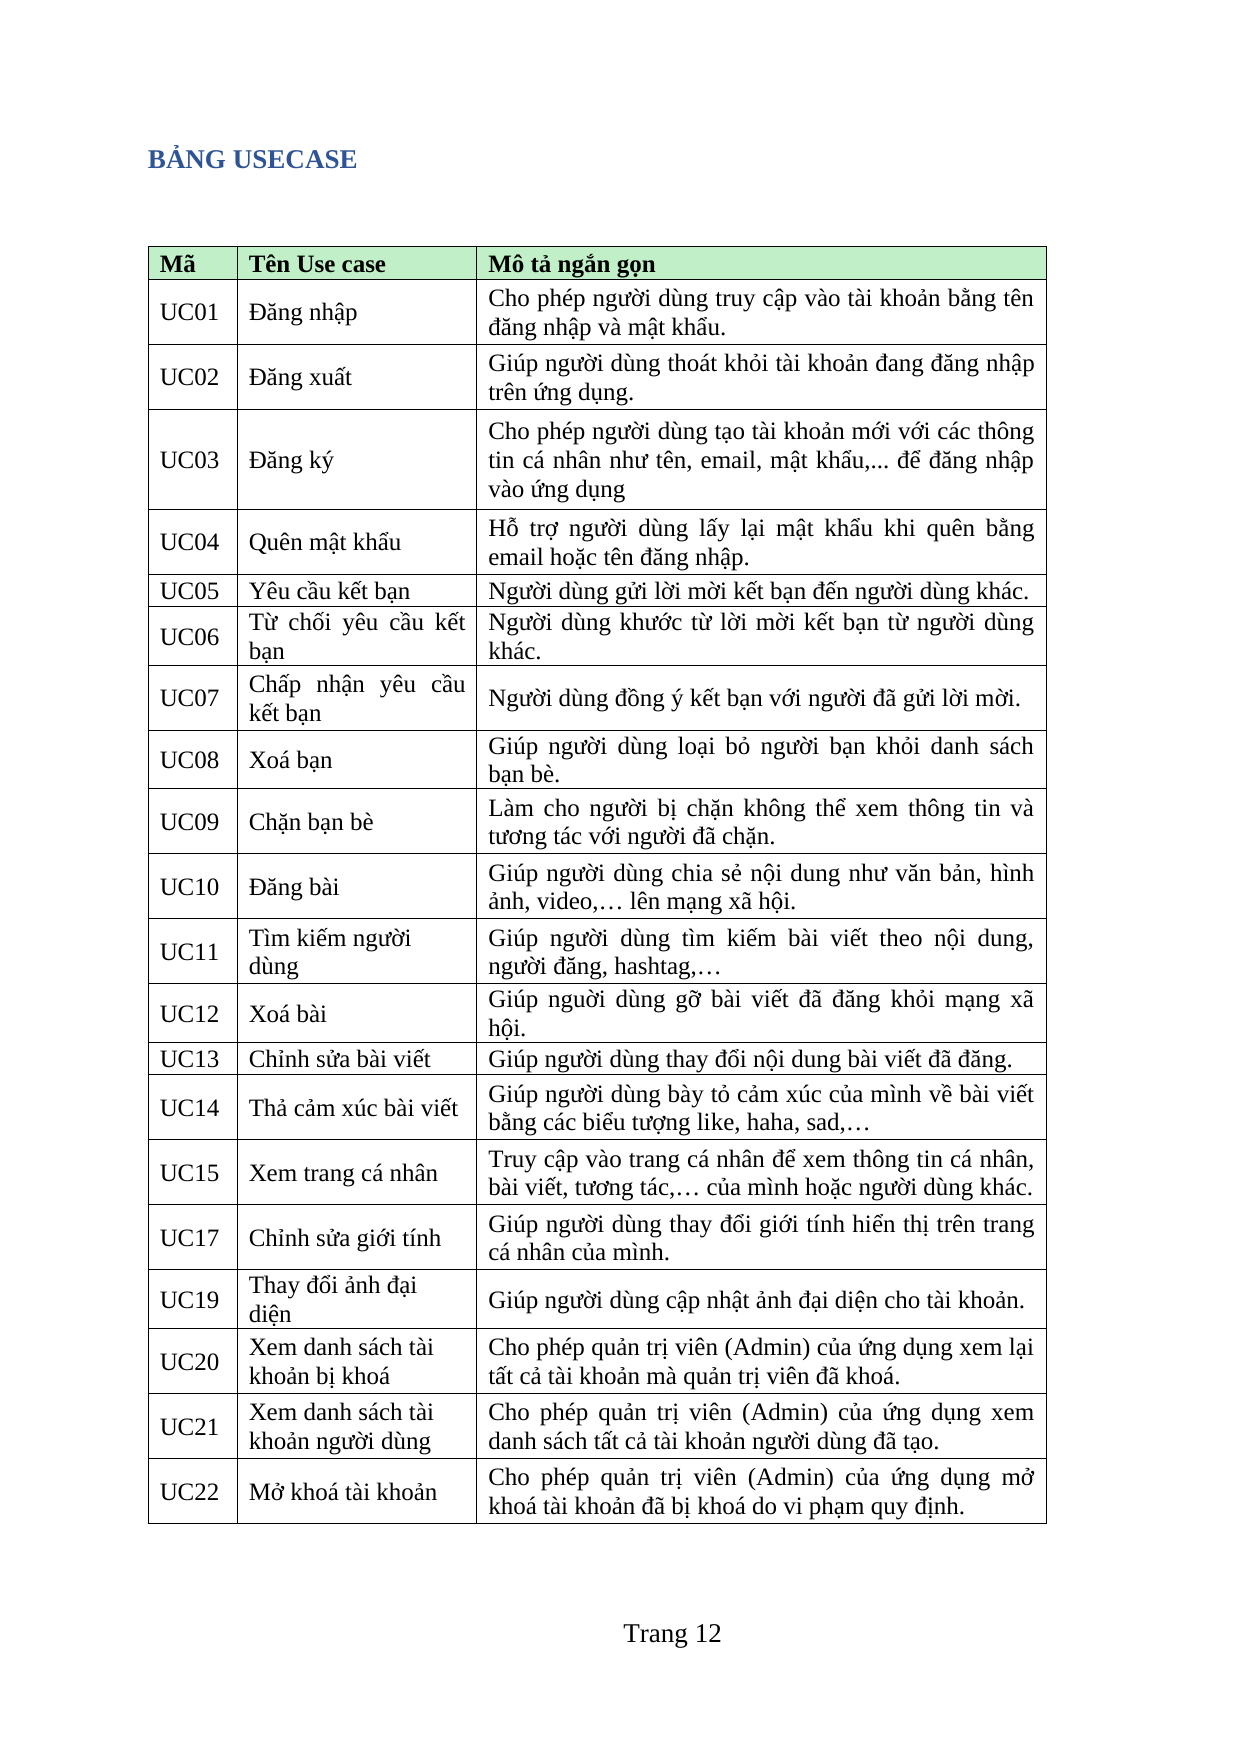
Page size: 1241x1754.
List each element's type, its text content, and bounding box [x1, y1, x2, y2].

table_cell Xoá bài [238, 984, 476, 1042]
table_cell Cho phép quản trị viên (Admin) của ứng dụng mở khoá tài khoản đã bị khoá do vi phạm quy định. [477, 1459, 1046, 1523]
table_cell Hỗ trợ người dùng lấy lại mật khẩu khi quên bằng email hoặc tên đăng nhập. [477, 510, 1046, 574]
table_cell UC09 [149, 789, 237, 853]
table_cell UC15 [149, 1140, 237, 1204]
table_cell Giúp người dùng cập nhật ảnh đại diện cho tài khoản. [477, 1270, 1046, 1328]
table_cell Giúp người dùng thay đổi giới tính hiển thị trên trang cá nhân của mình. [477, 1205, 1046, 1269]
table_cell UC20 [149, 1329, 237, 1393]
table_cell UC19 [149, 1270, 237, 1328]
table_cell UC02 [149, 345, 237, 409]
table_cell Đăng bài [238, 854, 476, 918]
table_cell Người dùng đồng ý kết bạn với người đã gửi lời mời. [477, 666, 1046, 730]
table_cell UC21 [149, 1394, 237, 1458]
table_cell Mở khoá tài khoản [238, 1459, 476, 1523]
table_cell UC17 [149, 1205, 237, 1269]
table_cell Cho phép quản trị viên (Admin) của ứng dụng xem lại tất cả tài khoản mà quản trị viên đã khoá. [477, 1329, 1046, 1393]
table_cell Giúp nguời dùng gỡ bài viết đã đăng khỏi mạng xã hội. [477, 984, 1046, 1042]
table_cell Xem danh sách tài khoản người dùng [238, 1394, 476, 1458]
table_cell Giúp người dùng thoát khỏi tài khoản đang đăng nhập trên ứng dụng. [477, 345, 1046, 409]
table_cell Cho phép người dùng truy cập vào tài khoản bằng tên đăng nhập và mật khẩu. [477, 280, 1046, 344]
table_cell Người dùng khước từ lời mời kết bạn từ người dùng khác. [477, 607, 1046, 665]
table_cell Từ chối yêu cầu kết bạn [238, 607, 476, 665]
table_header Mã [149, 247, 237, 279]
table_cell Giúp người dùng bày tỏ cảm xúc của mình về bài viết bằng các biểu tượng like, haha, sad,… [477, 1075, 1046, 1139]
table_cell UC07 [149, 666, 237, 730]
table_cell Tìm kiếm người dùng [238, 919, 476, 983]
table_cell UC13 [149, 1043, 237, 1074]
table_cell UC12 [149, 984, 237, 1042]
table_cell Thả cảm xúc bài viết [238, 1075, 476, 1139]
table_cell UC08 [149, 731, 237, 788]
table_cell Xoá bạn [238, 731, 476, 788]
table_cell Đăng nhập [238, 280, 476, 344]
table_cell UC11 [149, 919, 237, 983]
table_cell Giúp người dùng tìm kiếm bài viết theo nội dung, người đăng, hashtag,… [477, 919, 1046, 983]
table_cell Xem danh sách tài khoản bị khoá [238, 1329, 476, 1393]
table_cell Thay đổi ảnh đại diện [238, 1270, 476, 1328]
table_cell UC03 [149, 410, 237, 509]
table_cell UC05 [149, 575, 237, 606]
table_cell Xem trang cá nhân [238, 1140, 476, 1204]
table_header Tên Use case [238, 247, 476, 279]
table_cell UC06 [149, 607, 237, 665]
table_cell Chặn bạn bè [238, 789, 476, 853]
table_cell Giúp người dùng chia sẻ nội dung như văn bản, hình ảnh, video,… lên mạng xã hội. [477, 854, 1046, 918]
table_cell Yêu cầu kết bạn [238, 575, 476, 606]
table_cell Người dùng gửi lời mời kết bạn đến người dùng khác. [477, 575, 1046, 606]
table_cell Cho phép người dùng tạo tài khoản mới với các thông tin cá nhân như tên, email, mật khẩu,... để đăng nhập vào ứng dụng [477, 410, 1046, 509]
subtitle Bảng Usecase [148, 143, 1122, 174]
table_cell Giúp người dùng loại bỏ người bạn khỏi danh sách bạn bè. [477, 731, 1046, 788]
table_cell Truy cập vào trang cá nhân để xem thông tin cá nhân, bài viết, tương tác,… của mình hoặc người dùng khác. [477, 1140, 1046, 1204]
table_cell UC22 [149, 1459, 237, 1523]
table_cell UC14 [149, 1075, 237, 1139]
table_cell Đăng ký [238, 410, 476, 509]
table_cell Quên mật khẩu [238, 510, 476, 574]
table_cell UC04 [149, 510, 237, 574]
table_cell Giúp người dùng thay đổi nội dung bài viết đã đăng. [477, 1043, 1046, 1074]
table_cell Làm cho người bị chặn không thể xem thông tin và tương tác với người đã chặn. [477, 789, 1046, 853]
table_cell UC01 [149, 280, 237, 344]
table_cell Chấp nhận yêu cầu kết bạn [238, 666, 476, 730]
table_cell Đăng xuất [238, 345, 476, 409]
table_cell Chỉnh sửa bài viết [238, 1043, 476, 1074]
table_cell UC10 [149, 854, 237, 918]
table_cell Chỉnh sửa giới tính [238, 1205, 476, 1269]
table_cell Cho phép quản trị viên (Admin) của ứng dụng xem danh sách tất cả tài khoản người dùng đã tạo. [477, 1394, 1046, 1458]
table_header Mô tả ngắn gọn [477, 247, 1046, 279]
